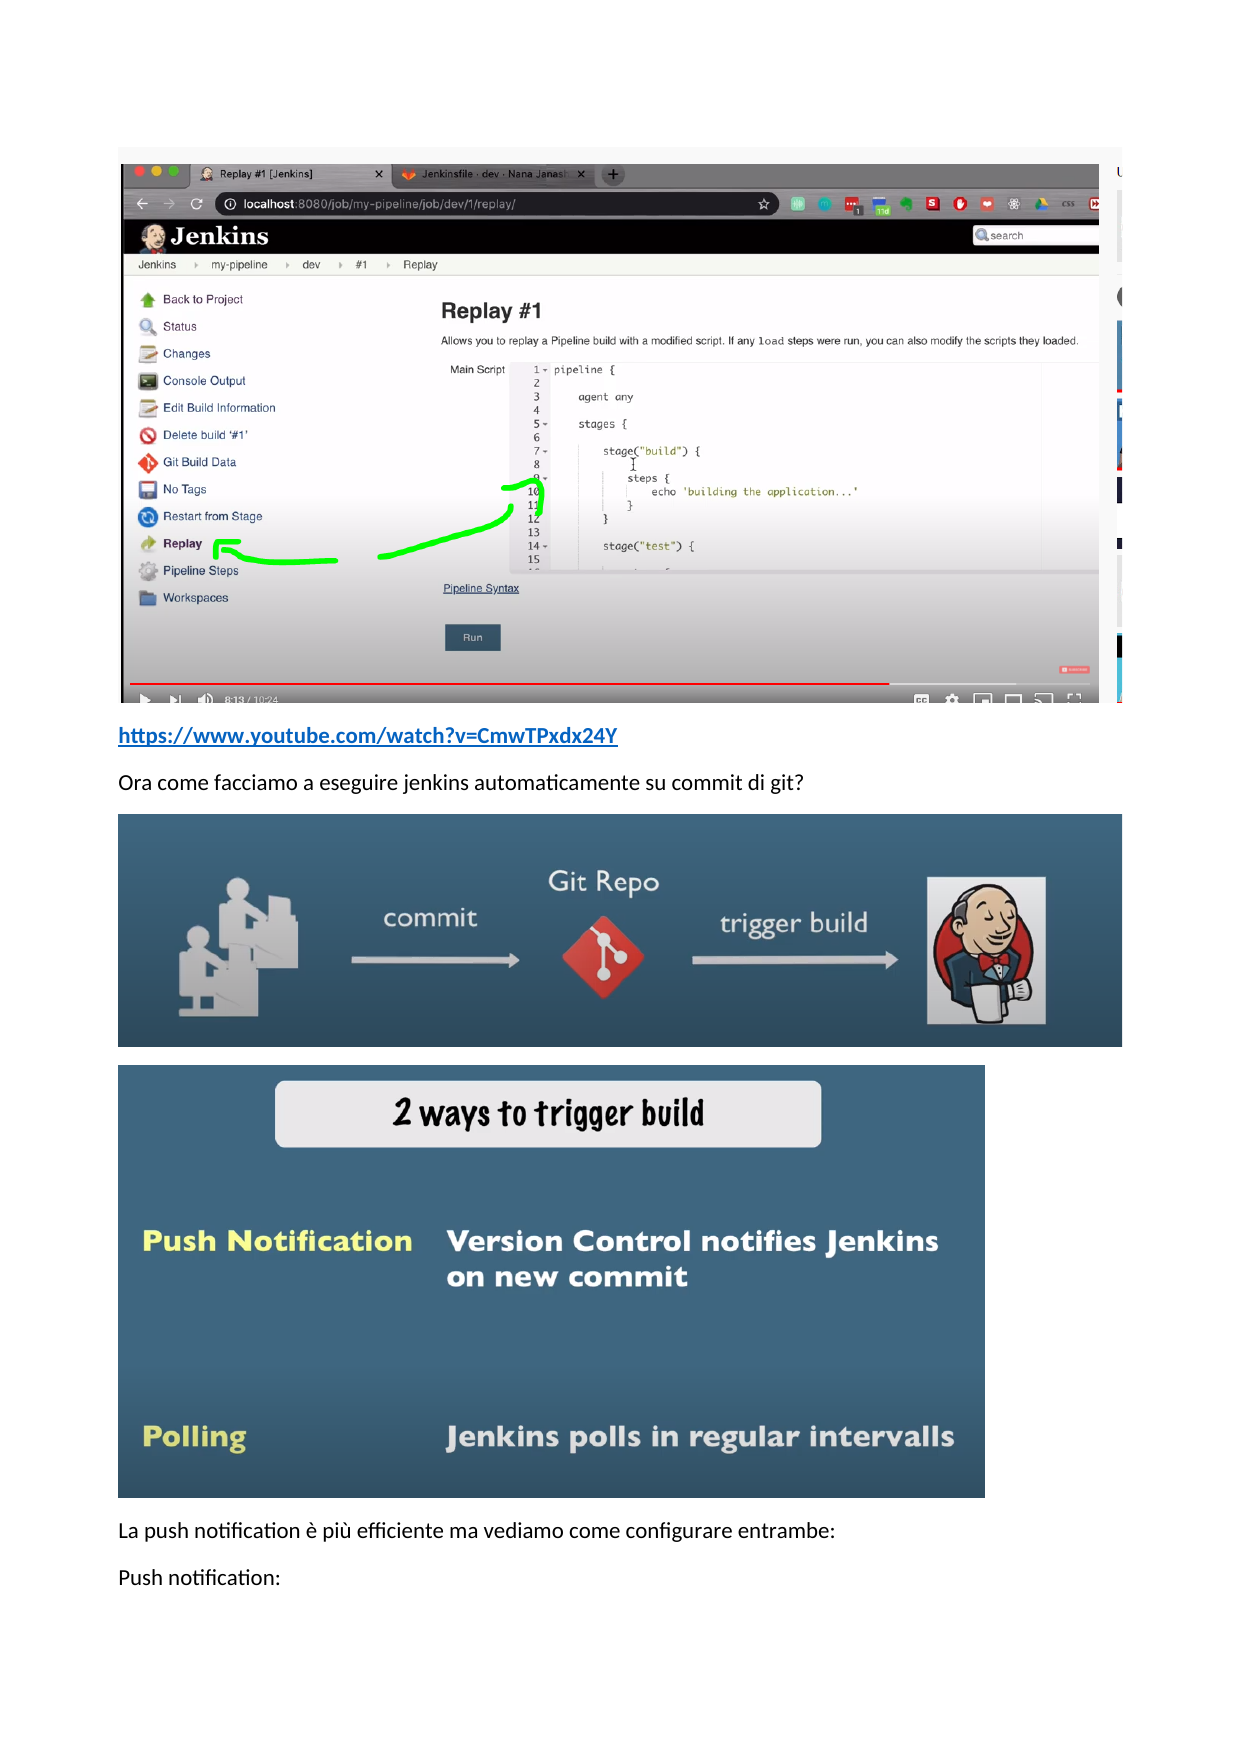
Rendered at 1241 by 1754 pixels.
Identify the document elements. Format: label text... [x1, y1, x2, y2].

text Push notification: [118, 1563, 1122, 1591]
picture [118, 814, 1123, 1047]
text La push notification è più efficiente ma vediamo come configurare entrambe: [118, 1516, 1122, 1544]
picture [118, 1065, 985, 1498]
text Ora come facciamo a eseguire jenkins automaticamente su commit di git? [118, 768, 1122, 796]
picture [118, 147, 1123, 703]
text https://www.youtube.com/watch?v=CmwTPxdx24Y [118, 721, 1122, 749]
